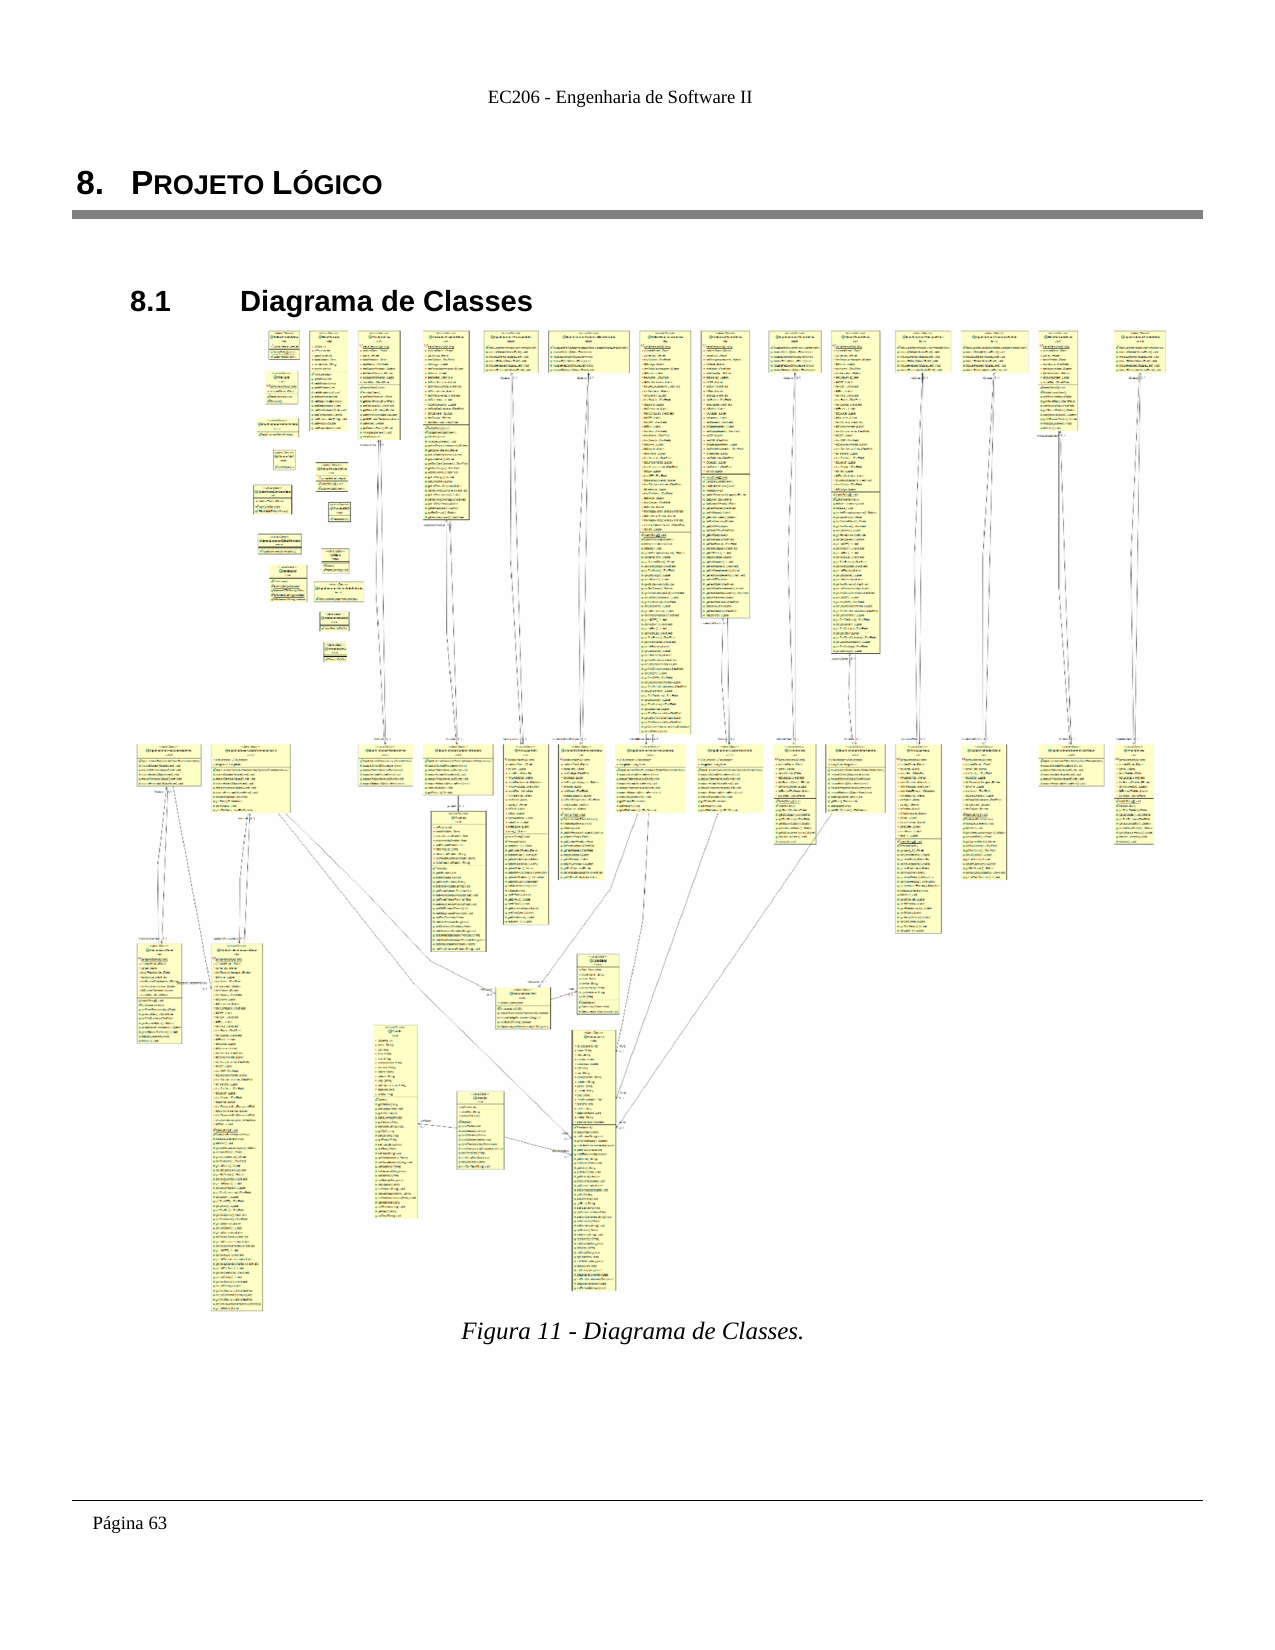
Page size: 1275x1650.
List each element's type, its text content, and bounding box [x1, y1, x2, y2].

picture [135, 329, 1167, 1312]
subtitle 8.1 Diagrama de Classes [130, 284, 1223, 318]
text 8. PROJETO LÓGICO [73, 163, 463, 202]
text Figura - Diagrama de Classes. [387, 1316, 1222, 1345]
